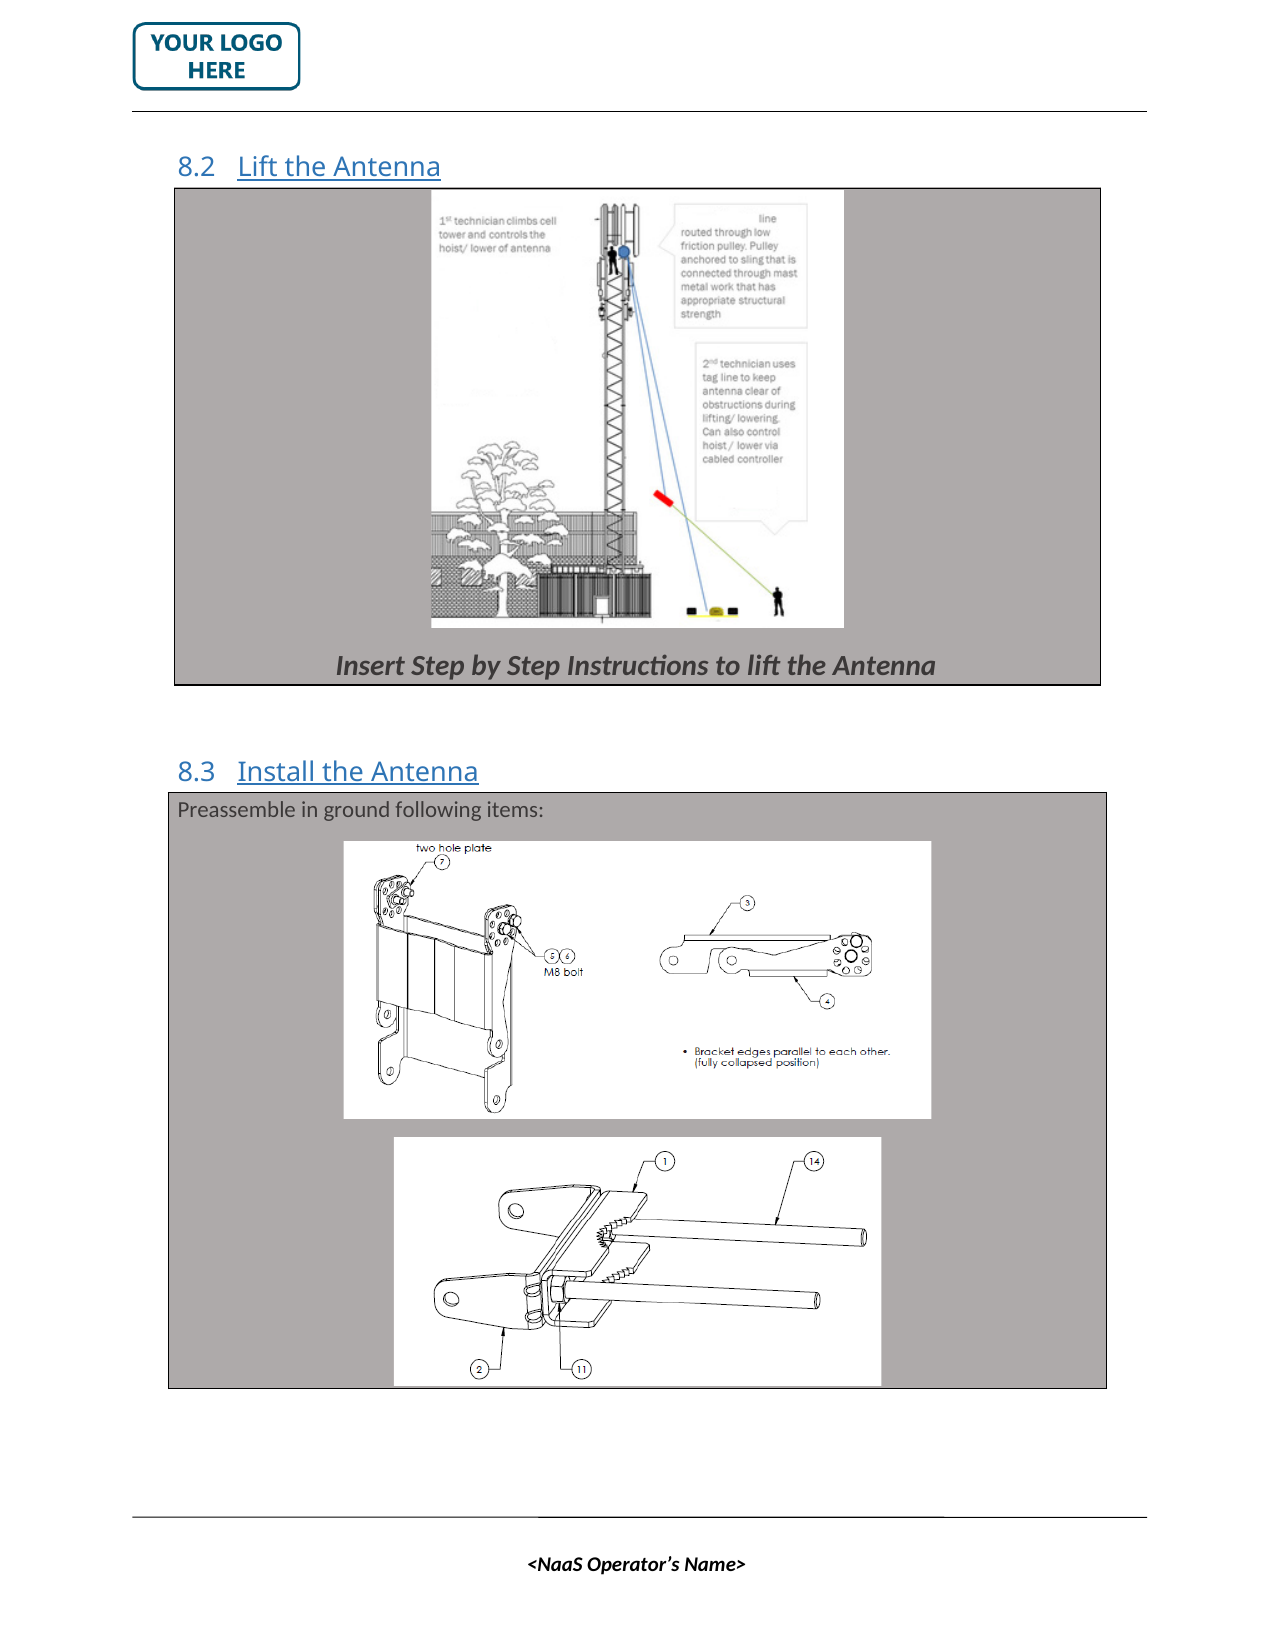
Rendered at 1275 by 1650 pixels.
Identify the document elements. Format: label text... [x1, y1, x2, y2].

picture [431, 190, 844, 628]
text Preassemble in ground following items: [169, 793, 1106, 823]
picture [343, 841, 932, 1119]
picture [132, 20, 301, 30]
picture [136, 26, 297, 86]
subtitle Lift the Antenna [177, 148, 1098, 184]
text Insert Step by Step Instructions to lift the Antenna [175, 644, 1100, 684]
picture [132, 83, 301, 98]
picture [393, 1137, 882, 1386]
subtitle Install the Antenna [177, 752, 1098, 789]
